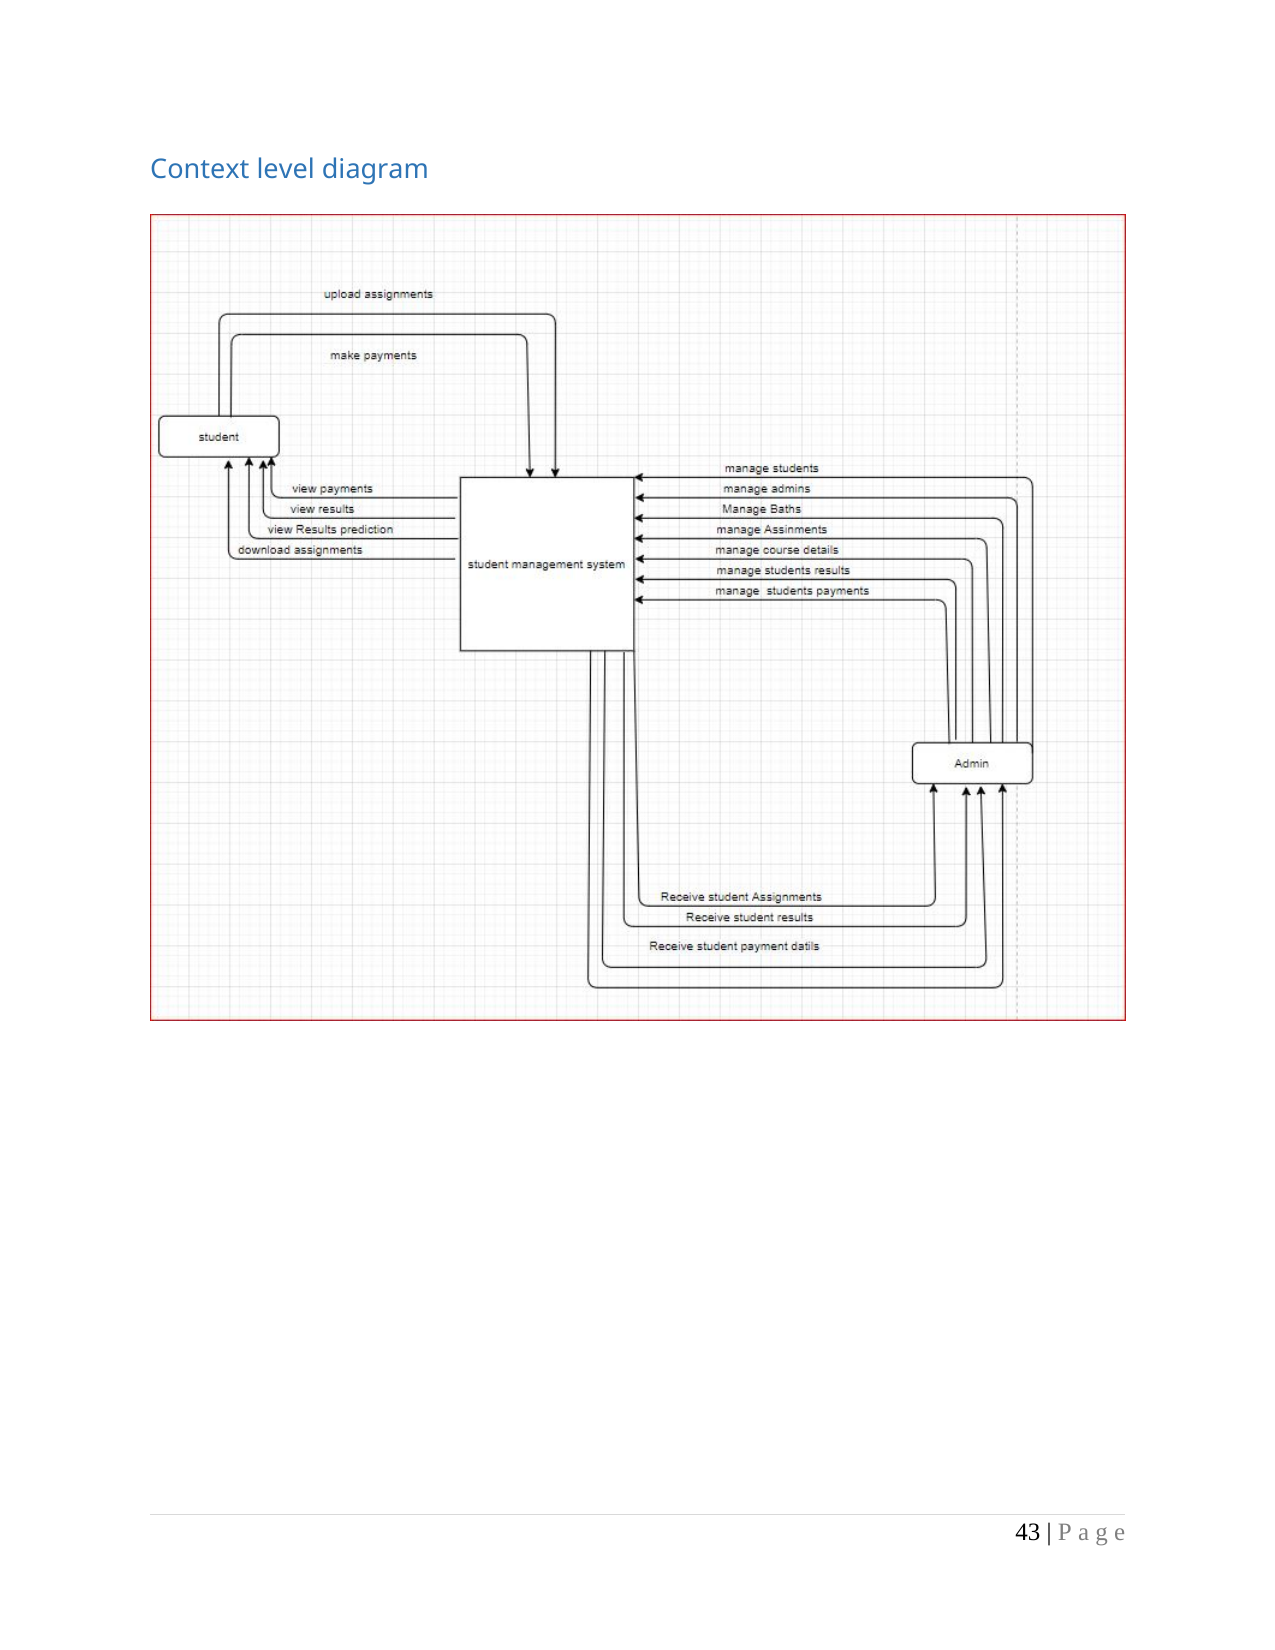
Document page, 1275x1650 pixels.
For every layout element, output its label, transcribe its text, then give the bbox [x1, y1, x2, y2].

subtitle Context level diagram [150, 150, 1125, 187]
picture [150, 214, 1126, 1021]
